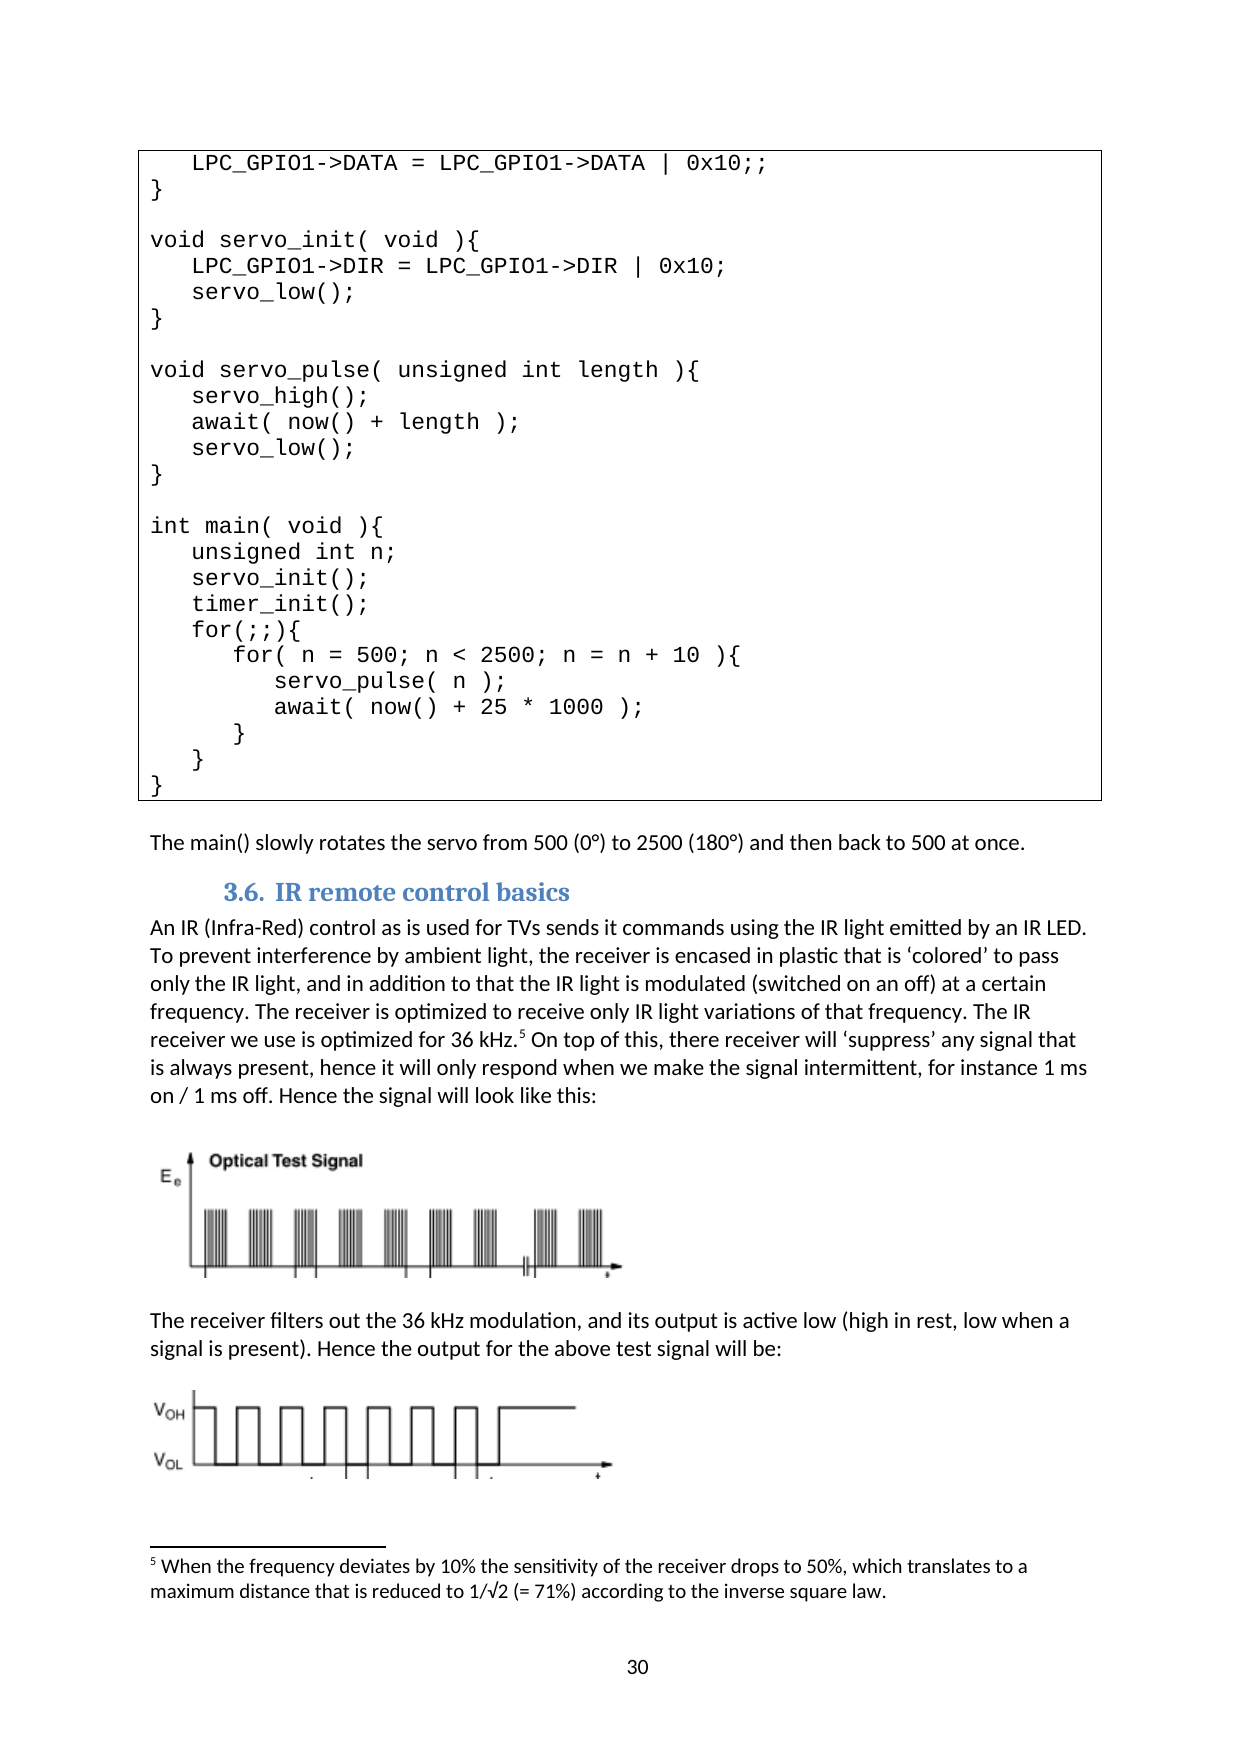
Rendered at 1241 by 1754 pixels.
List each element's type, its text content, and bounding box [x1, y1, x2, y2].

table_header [139, 151, 1101, 799]
picture [150, 1390, 635, 1479]
text An IR (Infra-Red) control as is used for TVs sends it commands using the IR light emitted by an IR LED. To prevent interference by ambient light, the receiver is encased in plastic that is ‘colored’ to pass only the IR light, and in addition to that the IR light is modulated (switched on an off) at a certain frequency. The receiver is optimized to receive only IR light variations of that frequency. The IR receiver we use is optimized for 36 kHz. On top of this, there receiver will ‘suppress’ any signal that is always present, hence it will only respond when we make the signal intermittent, for instance 1 ms on / 1 ms off. Hence the signal will look like this: [150, 913, 1090, 1109]
text The receiver filters out the 36 kHz modulation, and its output is active low (high in rest, low when a signal is present). Hence the output for the above test signal will be: [150, 1306, 1090, 1362]
text The main() slowly rotates the servo from 500 (0°) to 2500 (180°) and then back to 500 at once. [150, 828, 1090, 857]
subtitle IR remote control basics [224, 877, 1090, 908]
picture [150, 1137, 647, 1278]
